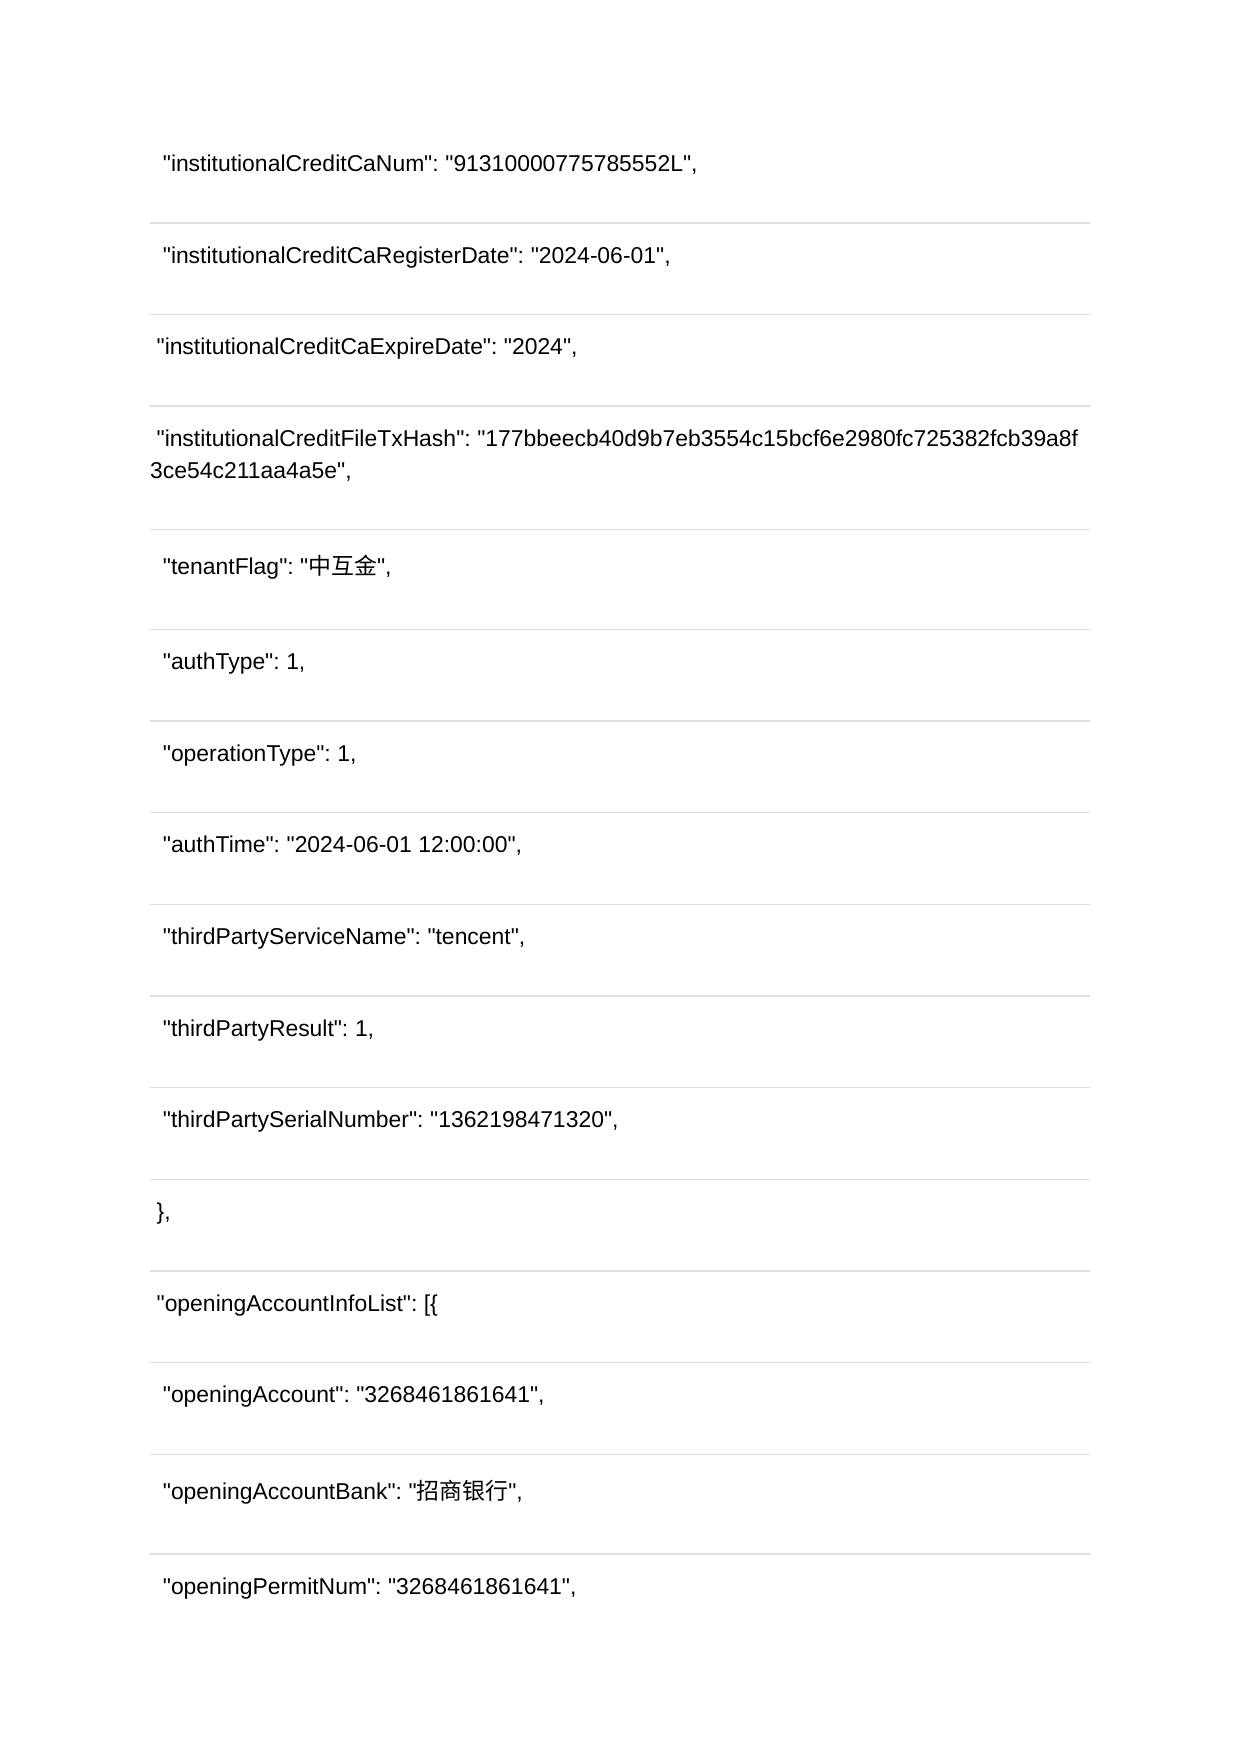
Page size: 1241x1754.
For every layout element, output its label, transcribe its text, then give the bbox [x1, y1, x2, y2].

text "institutionalCreditCaRegisterDate": "2024-06-01", [150, 242, 1090, 268]
text "thirdPartySerialNumber": "1362198471320", [150, 1106, 1090, 1133]
text "operationType": 1, [150, 740, 1090, 766]
text "openingAccountBank": "招商银行", [150, 1473, 1090, 1506]
text "openingAccountInfoList": [{ [150, 1290, 1090, 1316]
text "authType": 1, [150, 648, 1090, 674]
text "authTime": "2024-06-01 12:00:00", [150, 831, 1090, 858]
text "institutionalCreditCaExpireDate": "2024", [150, 333, 1090, 360]
text "openingPermitNum": "3268461861641", [150, 1573, 1090, 1599]
text "institutionalCreditFileTxHash": "177bbeecb40d9b7eb3554c15bcf6e2980fc725382fcb39a8f3ce54c211aa4a5e", [150, 425, 1090, 483]
text "institutionalCreditCaNum": "91310000775785552L", [150, 150, 1090, 176]
text "tenantFlag": "中互金", [150, 548, 1090, 581]
text "thirdPartyResult": 1, [150, 1015, 1090, 1041]
text "openingAccount": "3268461861641", [150, 1381, 1090, 1408]
text "thirdPartyServiceName": "tencent", [150, 923, 1090, 949]
text }, [150, 1198, 1090, 1224]
